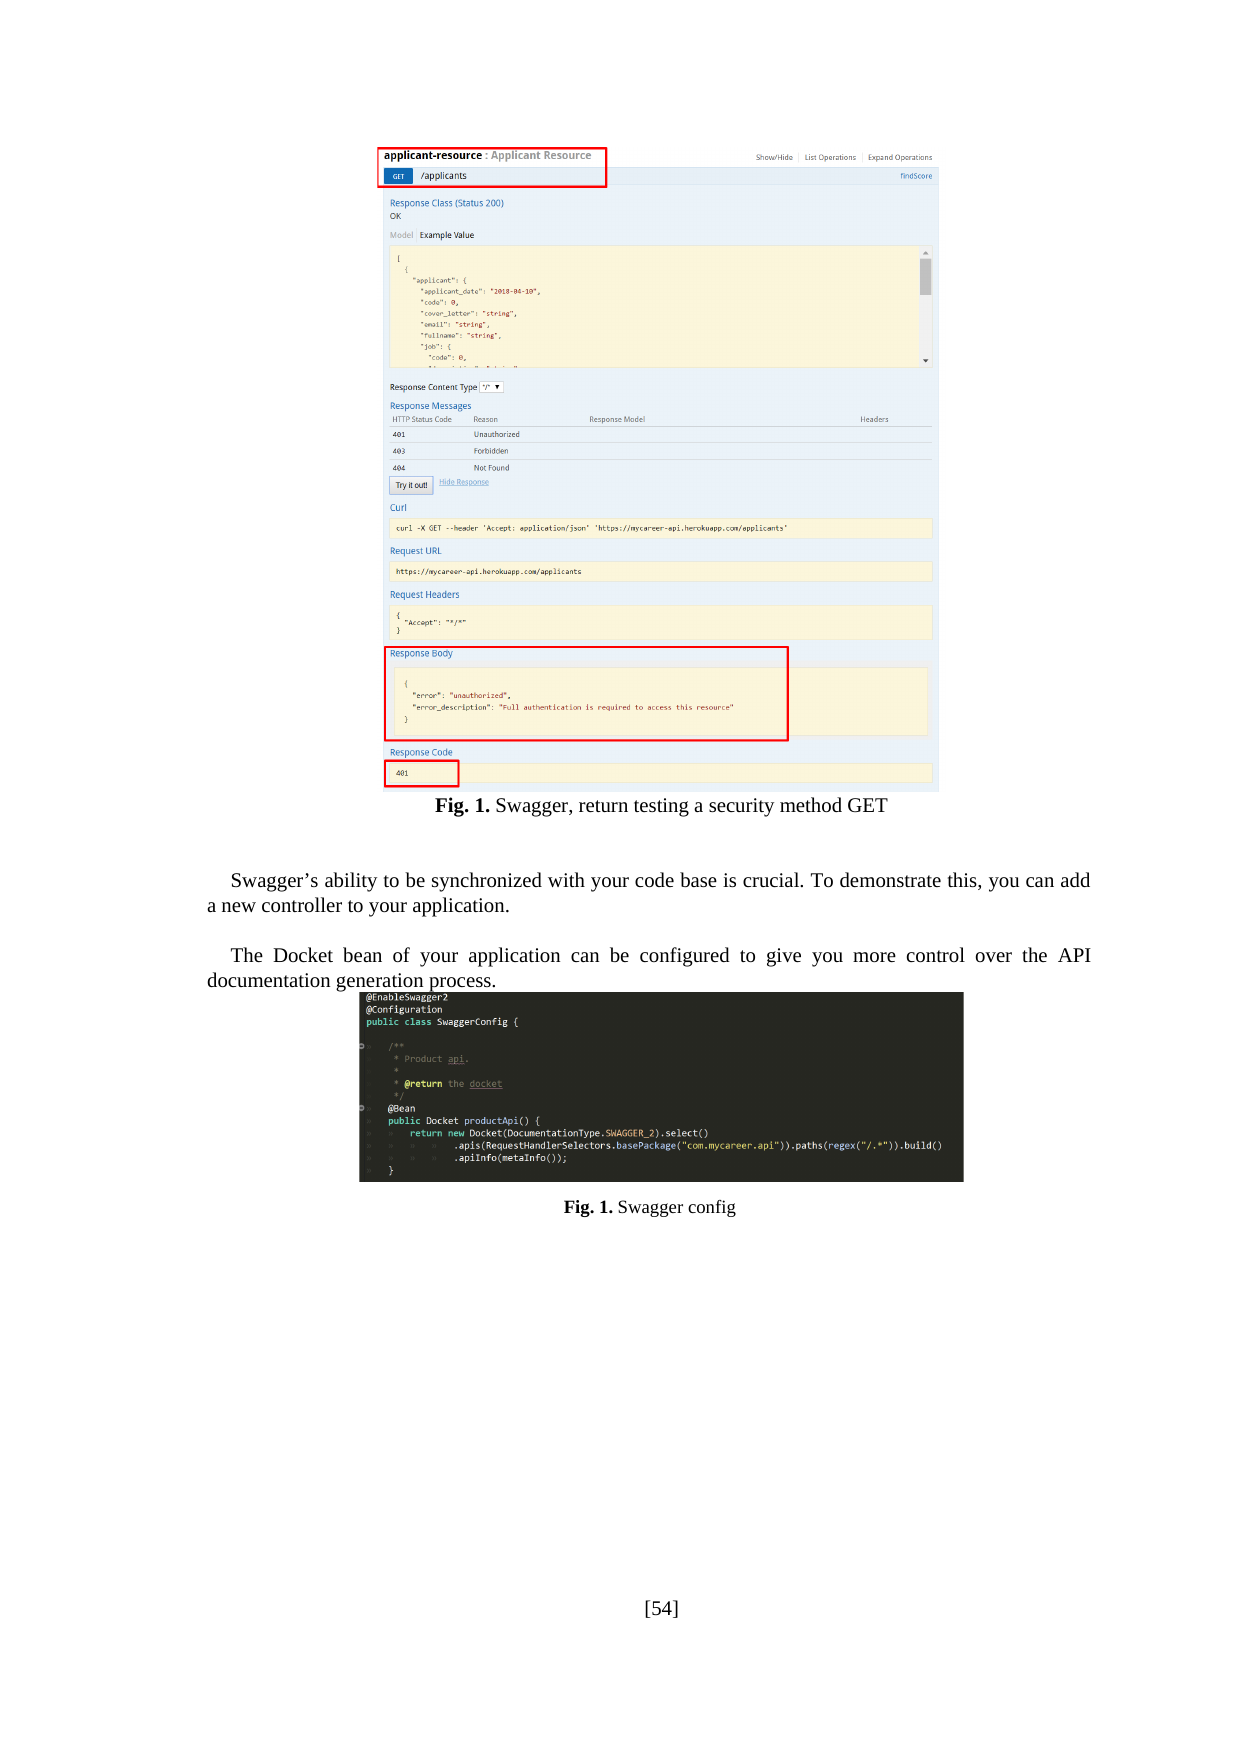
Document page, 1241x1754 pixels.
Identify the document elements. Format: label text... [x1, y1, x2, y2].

picture [377, 147, 946, 792]
text Fig. 53. Swagger, return testing a security method GET [207, 792, 1092, 817]
picture [359, 992, 964, 1182]
text Fig. 54. Swagger config [207, 1194, 1092, 1217]
text Swagger’s ability to be synchronized with your code base is crucial. To demonstrate this, you can add a new controller to your application. [207, 867, 1092, 917]
text The Docket bean of your application can be configured to give you more control over the API documentation generation process. [207, 942, 1092, 992]
